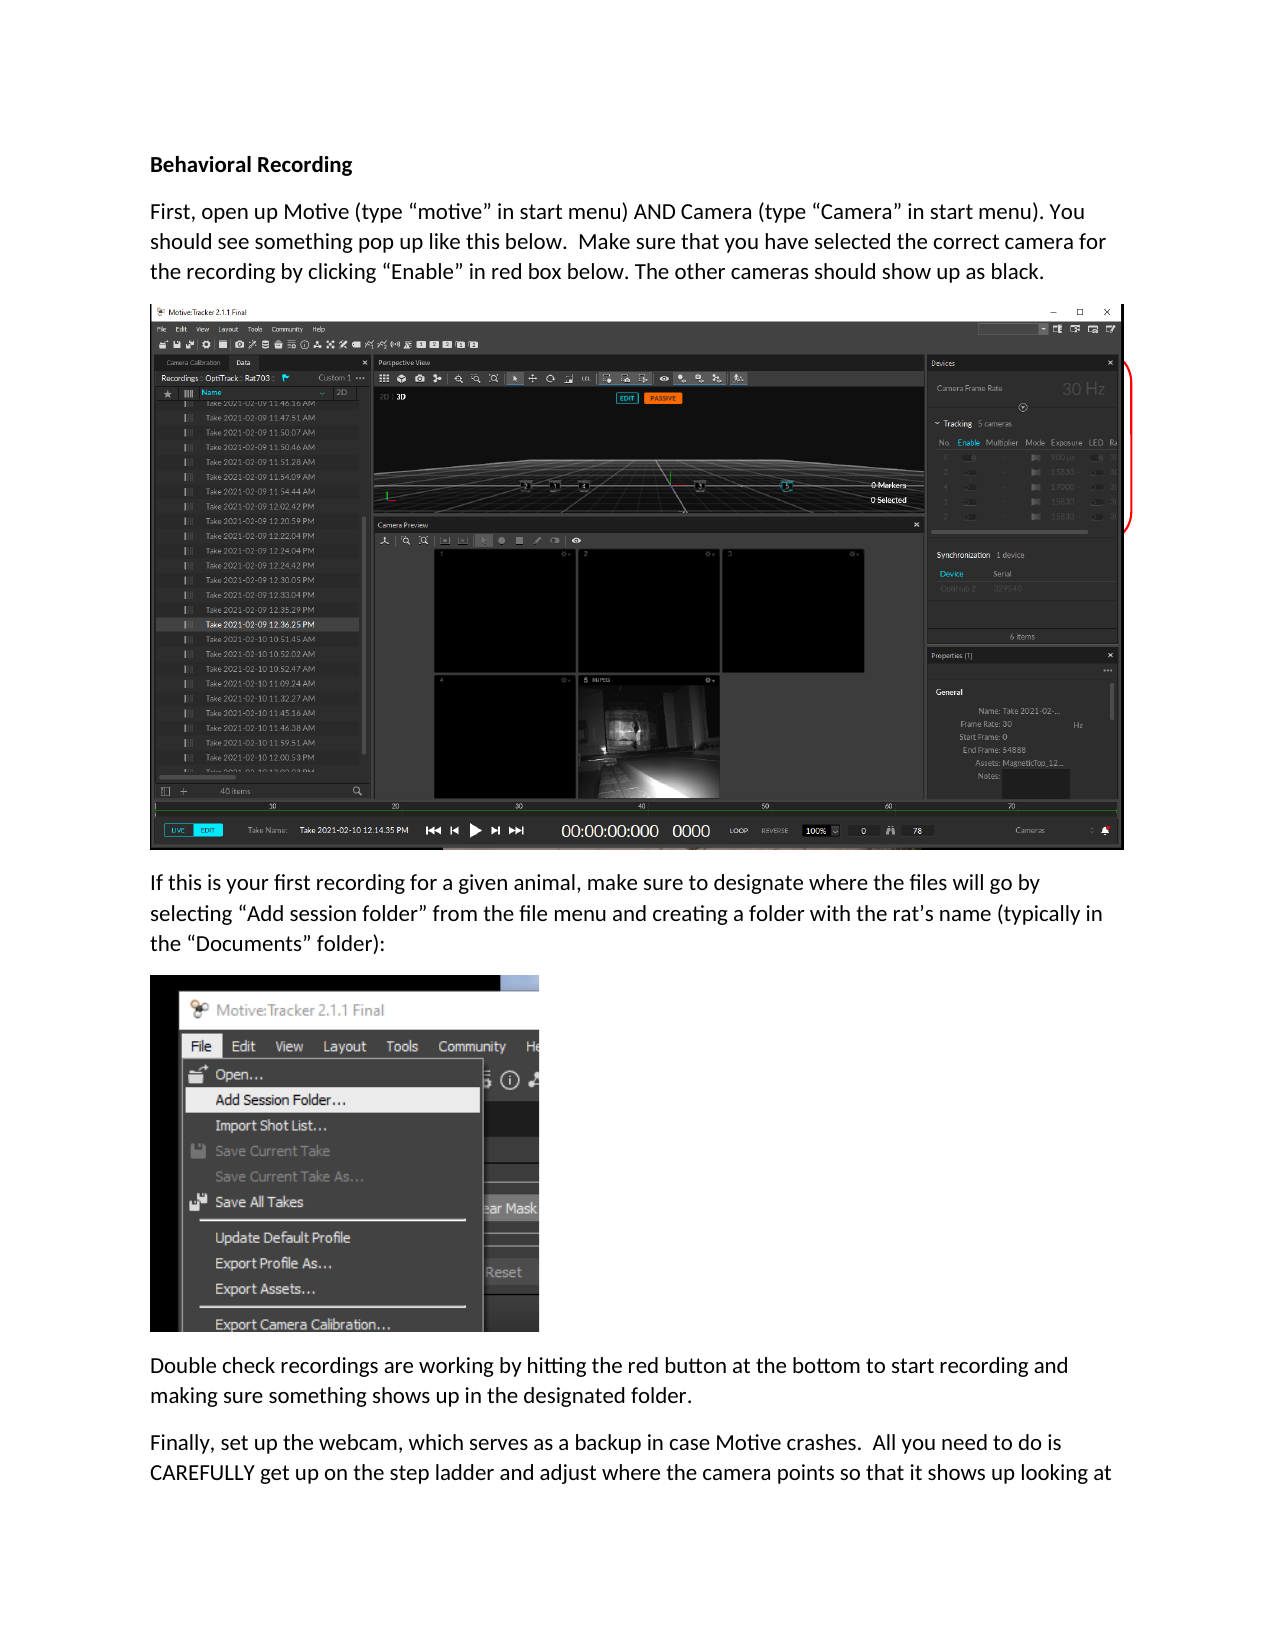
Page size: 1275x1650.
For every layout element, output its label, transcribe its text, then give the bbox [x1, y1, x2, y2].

text If this is your first recording for a given animal, make sure to designate where the files will go by selecting “Add session folder” from the file menu and creating a folder with the rat’s name (typically in the “Documents” folder): [150, 868, 1125, 957]
text First, open up Motive (type “motive” in start menu) AND Camera (type “Camera” in start menu). You should see something pop up like this below. Make sure that you have selected the correct camera for the recording by clicking “Enable” in red box below. The other cameras should show up as black. [150, 197, 1125, 285]
picture [150, 975, 540, 1332]
text Double check recordings are working by hitting the red button at the bottom to start recording and making sure something shows up in the designated folder. [150, 1351, 1125, 1409]
text Behavioral Recording [150, 150, 1125, 178]
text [150, 1428, 1125, 1486]
picture [150, 304, 1124, 850]
